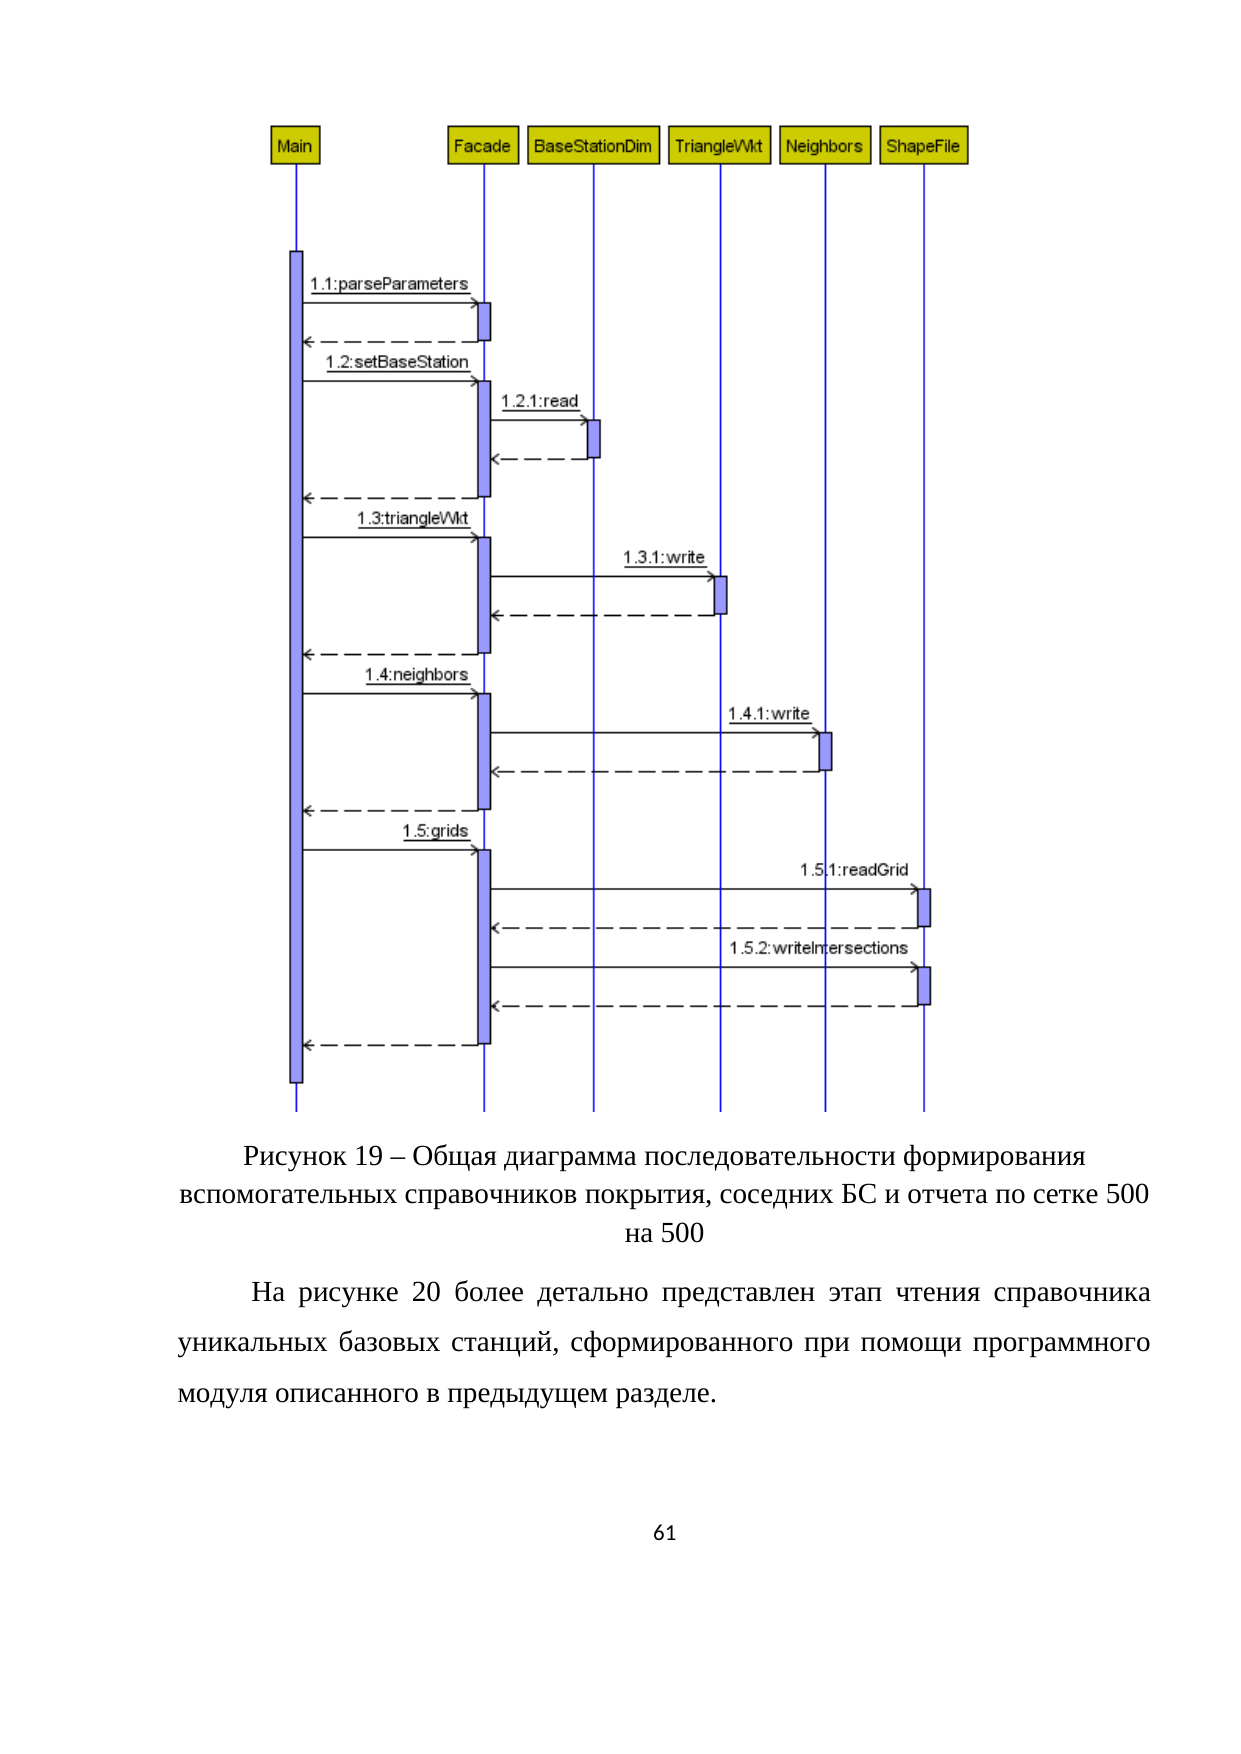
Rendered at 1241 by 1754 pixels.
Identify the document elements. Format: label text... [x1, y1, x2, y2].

picture [263, 118, 1066, 1112]
text На рисунке 20 более детально представлен этап чтения справочника уникальных базовых станций, сформированного при помощи программного модуля описанного в предыдущем разделе. [177, 1274, 1152, 1408]
text Рисунок 19 – Общая диаграмма последовательности формирования вспомогательных справочников покрытия, соседних БС и отчета по сетке 500 на 500 [177, 1138, 1152, 1248]
